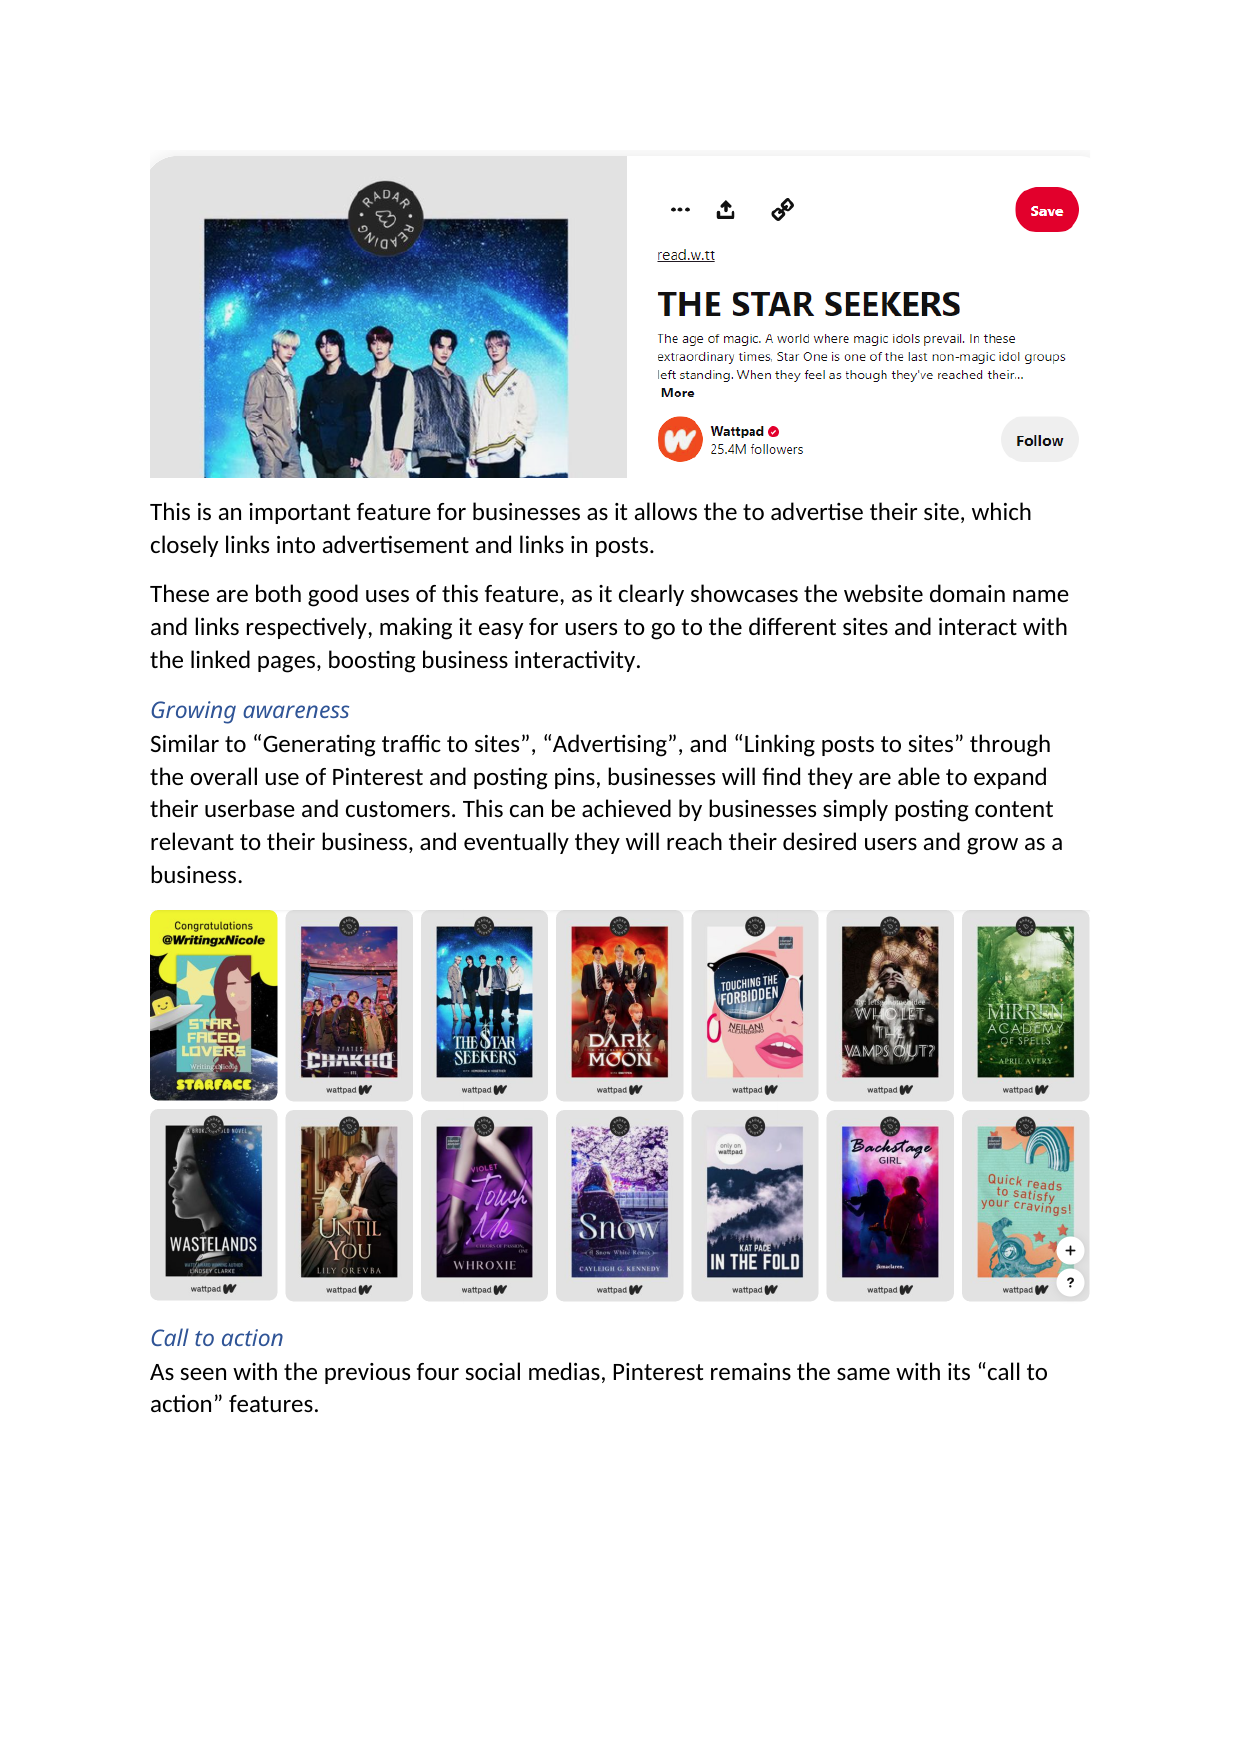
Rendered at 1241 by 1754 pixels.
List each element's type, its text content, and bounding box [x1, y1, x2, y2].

picture [150, 150, 1091, 478]
text Similar to “Generating traffic to sites”, “Advertising”, and “Linking posts to sites” through the overall use of Pinterest and posting pins, businesses will find they are able to expand their userbase and customers. This can be achieved by businesses simply posting content relevant to their business, and eventually they will reach their desired users and grow as a business. [150, 728, 1090, 890]
subtitle Call to action [150, 1322, 1090, 1353]
text This is an important feature for businesses as it allows the to advertise their site, which closely links into advertisement and links in posts. [150, 496, 1090, 559]
picture [150, 909, 1091, 1304]
text As seen with the previous four social medias, Pinterest remains the same with its “call to action” features. [150, 1356, 1090, 1419]
text These are both good uses of this feature, as it clearly showcases the website domain name and links respectively, making it easy for users to go to the different sites and interact with the linked pages, boosting business interactivity. [150, 579, 1090, 675]
subtitle Growing awareness [150, 694, 1090, 725]
